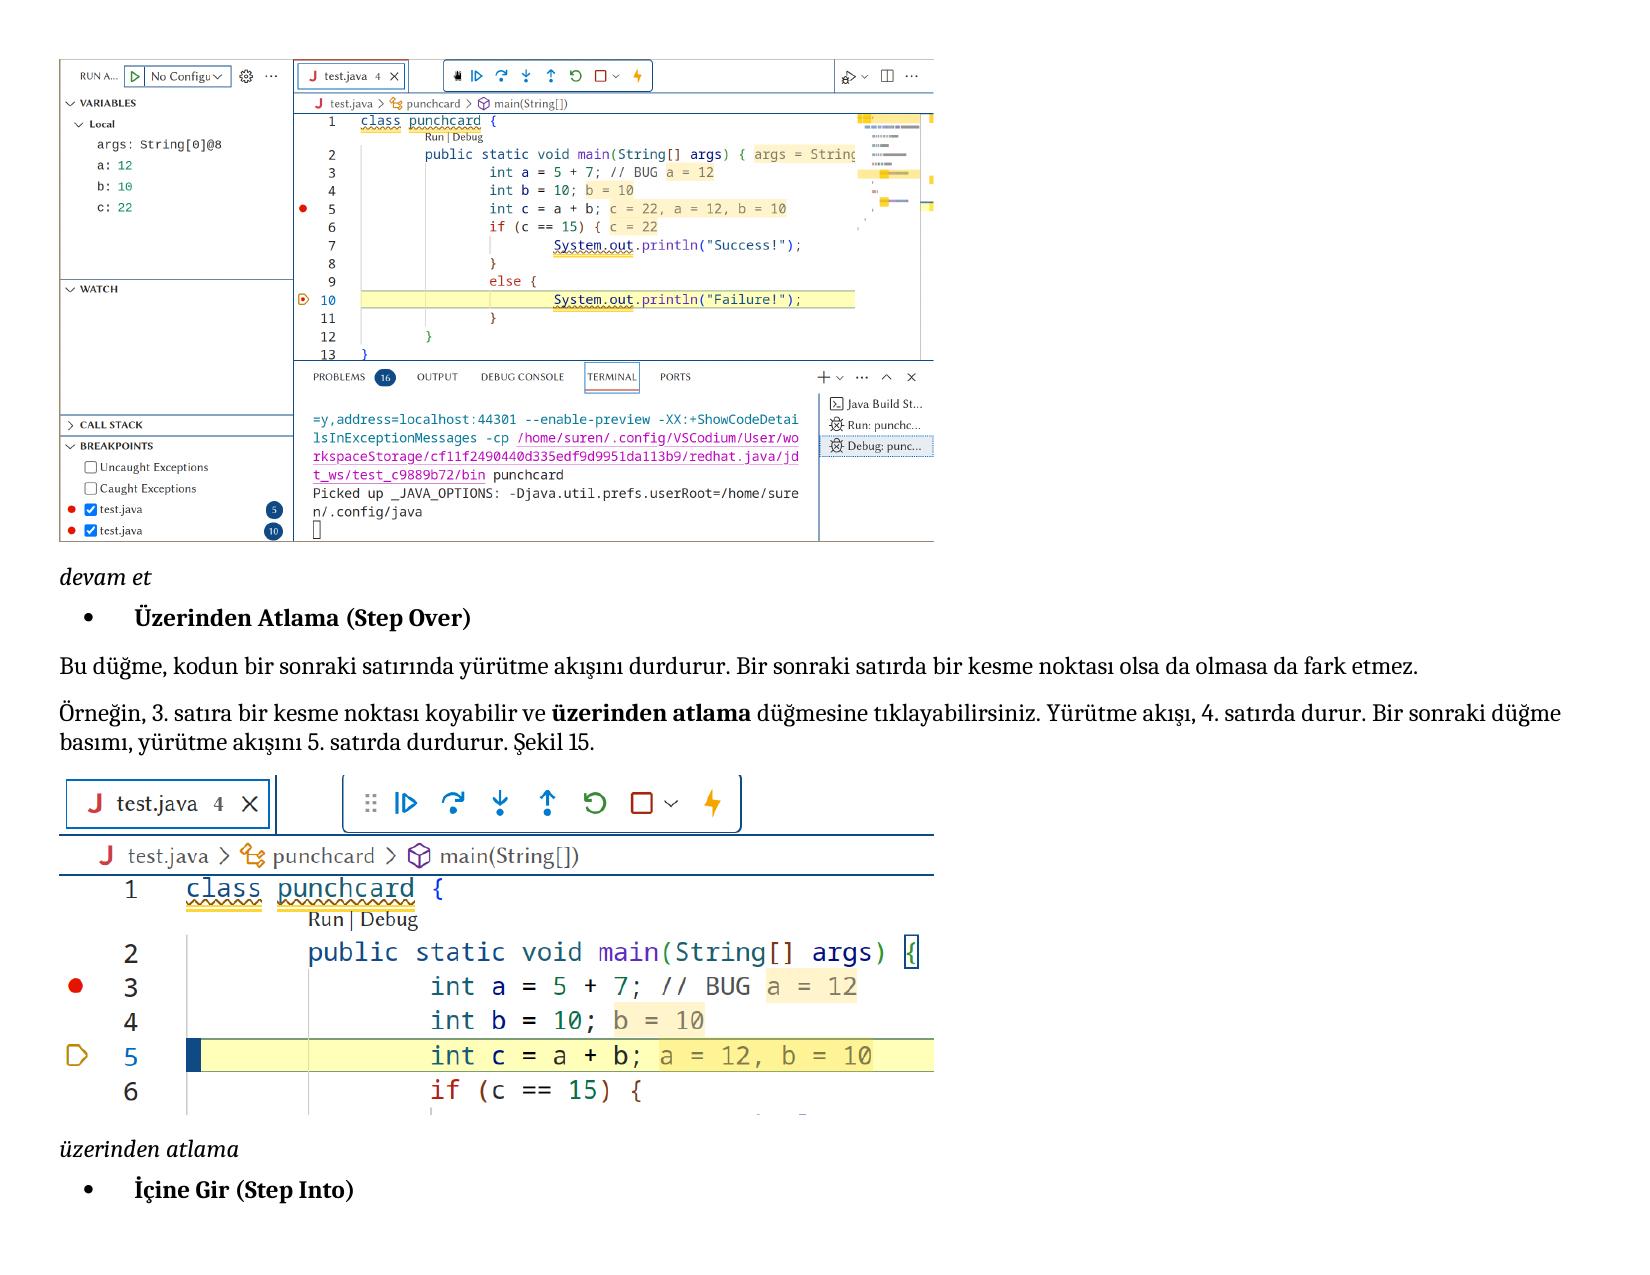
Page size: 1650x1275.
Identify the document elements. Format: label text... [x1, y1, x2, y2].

picture [59, 59, 934, 542]
list İçine Gir (Step Into) [84, 1176, 1591, 1205]
picture [59, 775, 934, 1115]
list Üzerinden Atlama (Step Over) [84, 604, 1591, 633]
text Bu düğme, kodun bir sonraki satırında yürütme akışını durdurur. Bir sonraki satırda bir kesme noktası olsa da olmasa da fark etmez. [59, 652, 1591, 680]
text Örneğin, 3. satıra bir kesme noktası koyabilir ve üzerinden atlama düğmesine tıklayabilirsiniz. Yürütme akışı, 4. satırda durur. Bir sonraki düğme basımı, yürütme akışını 5. satırda durdurur. Şekil 15. [59, 699, 1591, 757]
text devam et [59, 563, 1591, 592]
text üzerinden atlama [59, 1135, 1591, 1164]
